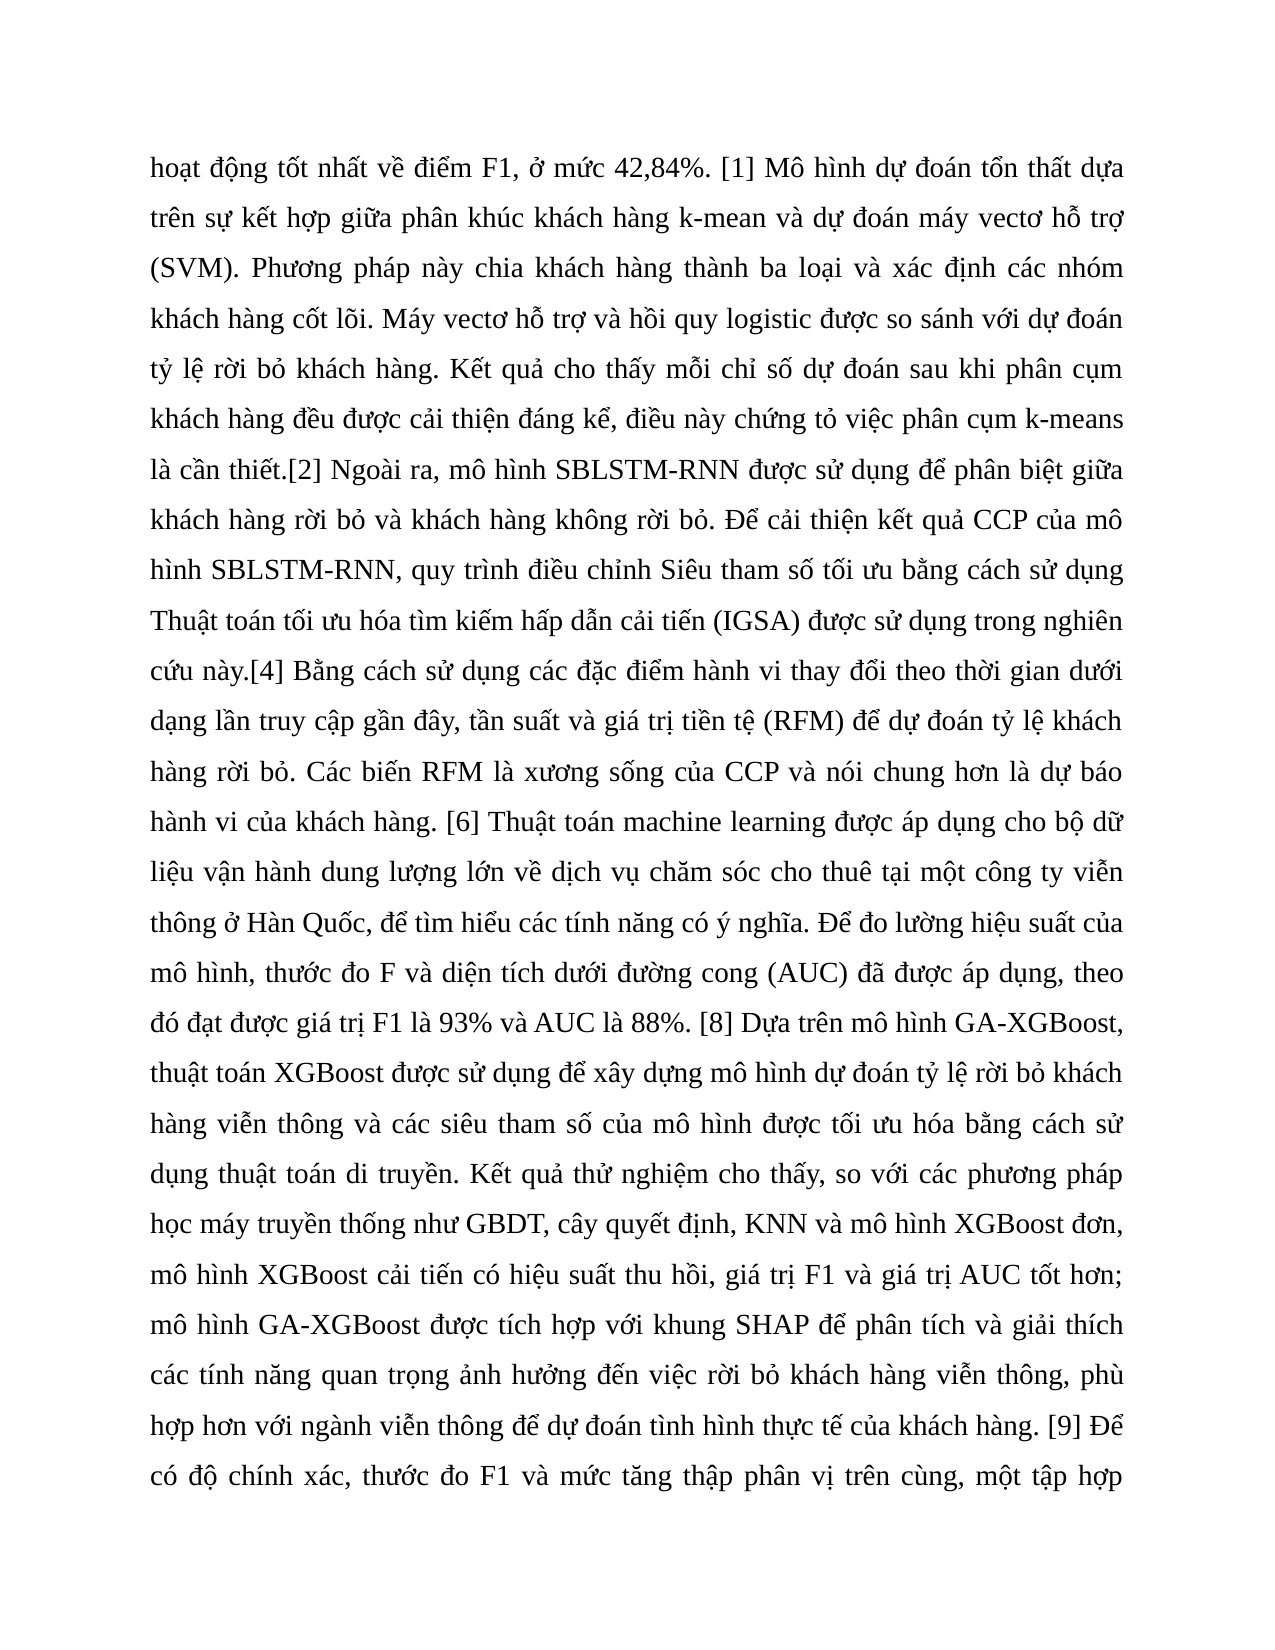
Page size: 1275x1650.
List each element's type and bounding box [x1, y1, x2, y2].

text [150, 150, 1125, 1492]
